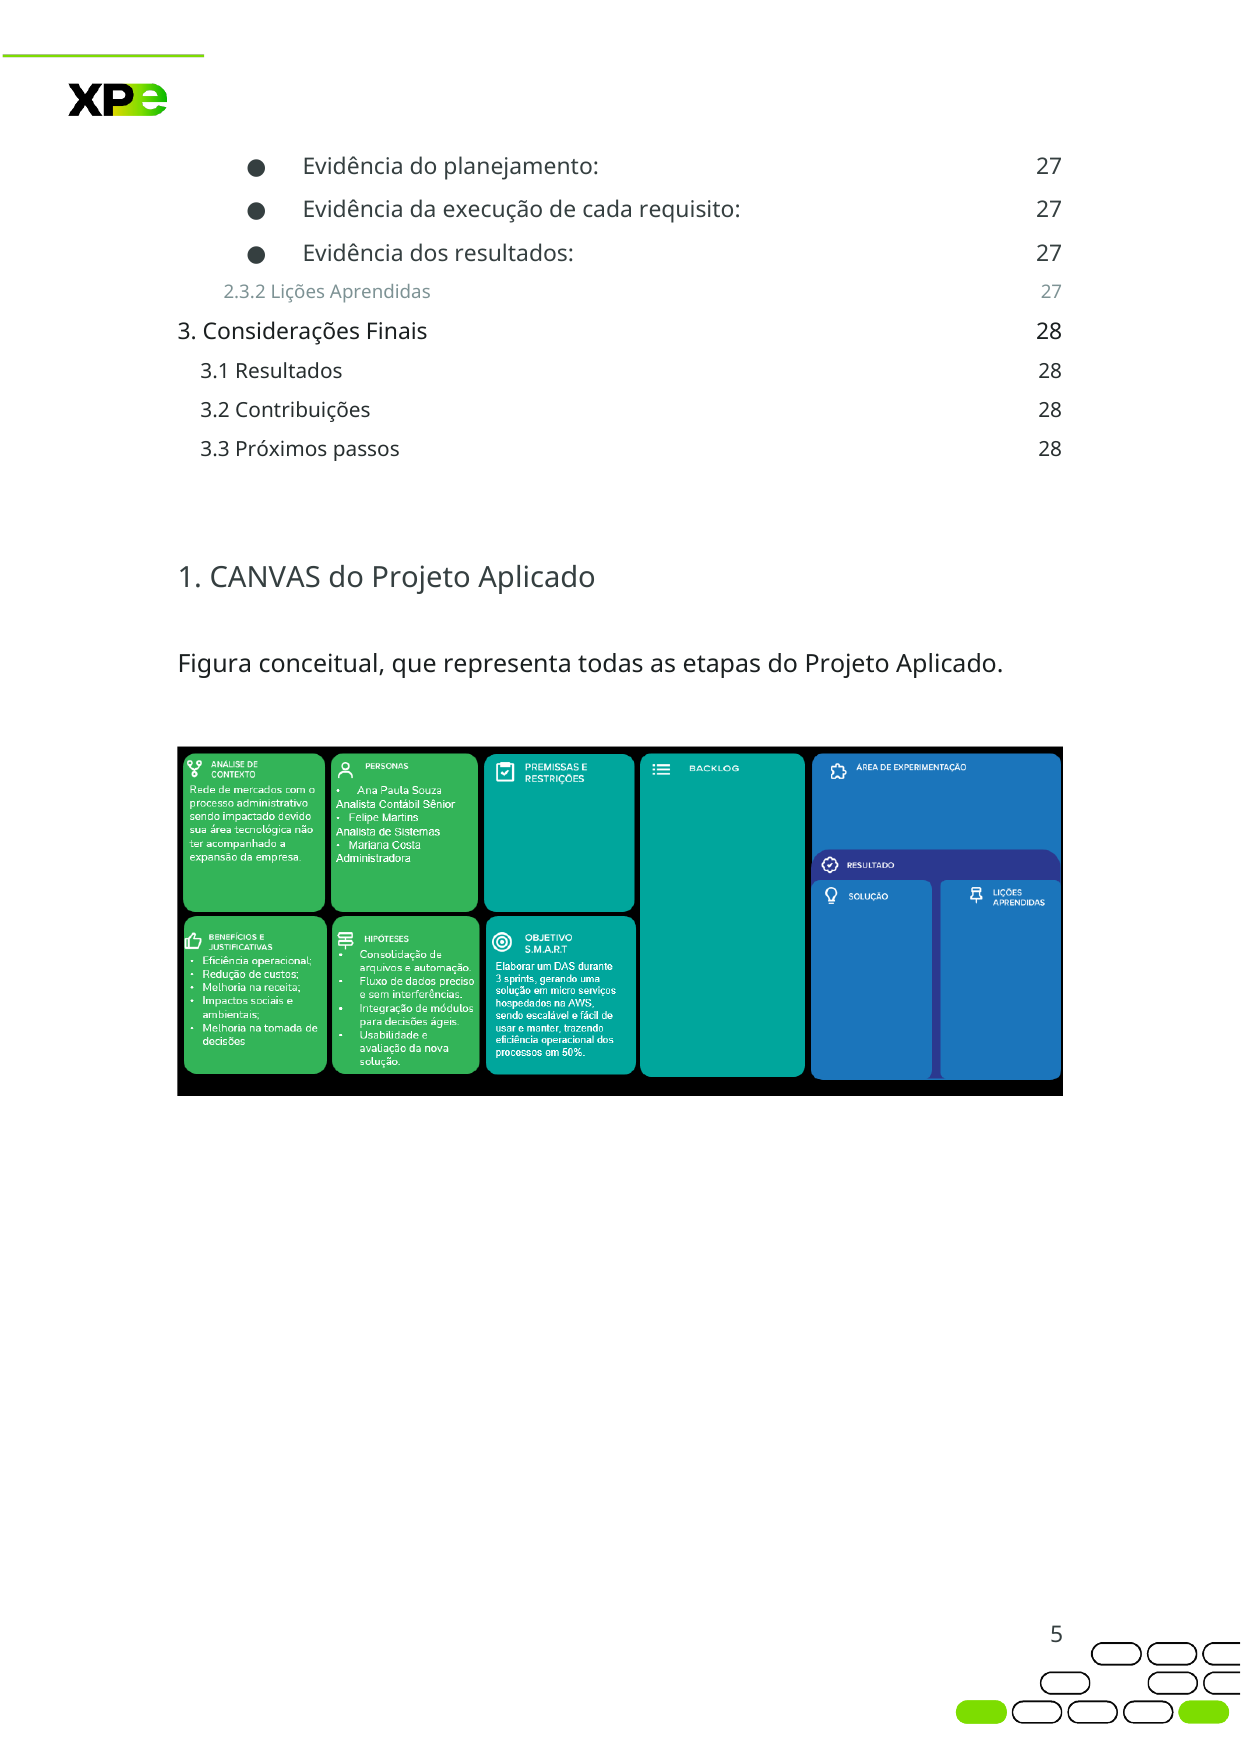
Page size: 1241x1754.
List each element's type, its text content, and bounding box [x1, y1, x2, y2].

text Figura conceitual, que representa todas as etapas do Projeto Aplicado. [177, 646, 1063, 680]
picture [177, 746, 1063, 1096]
picture [2, 51, 205, 148]
subtitle 1. CANVAS do Projeto Aplicado [177, 556, 1063, 596]
picture [955, 1642, 1241, 1724]
